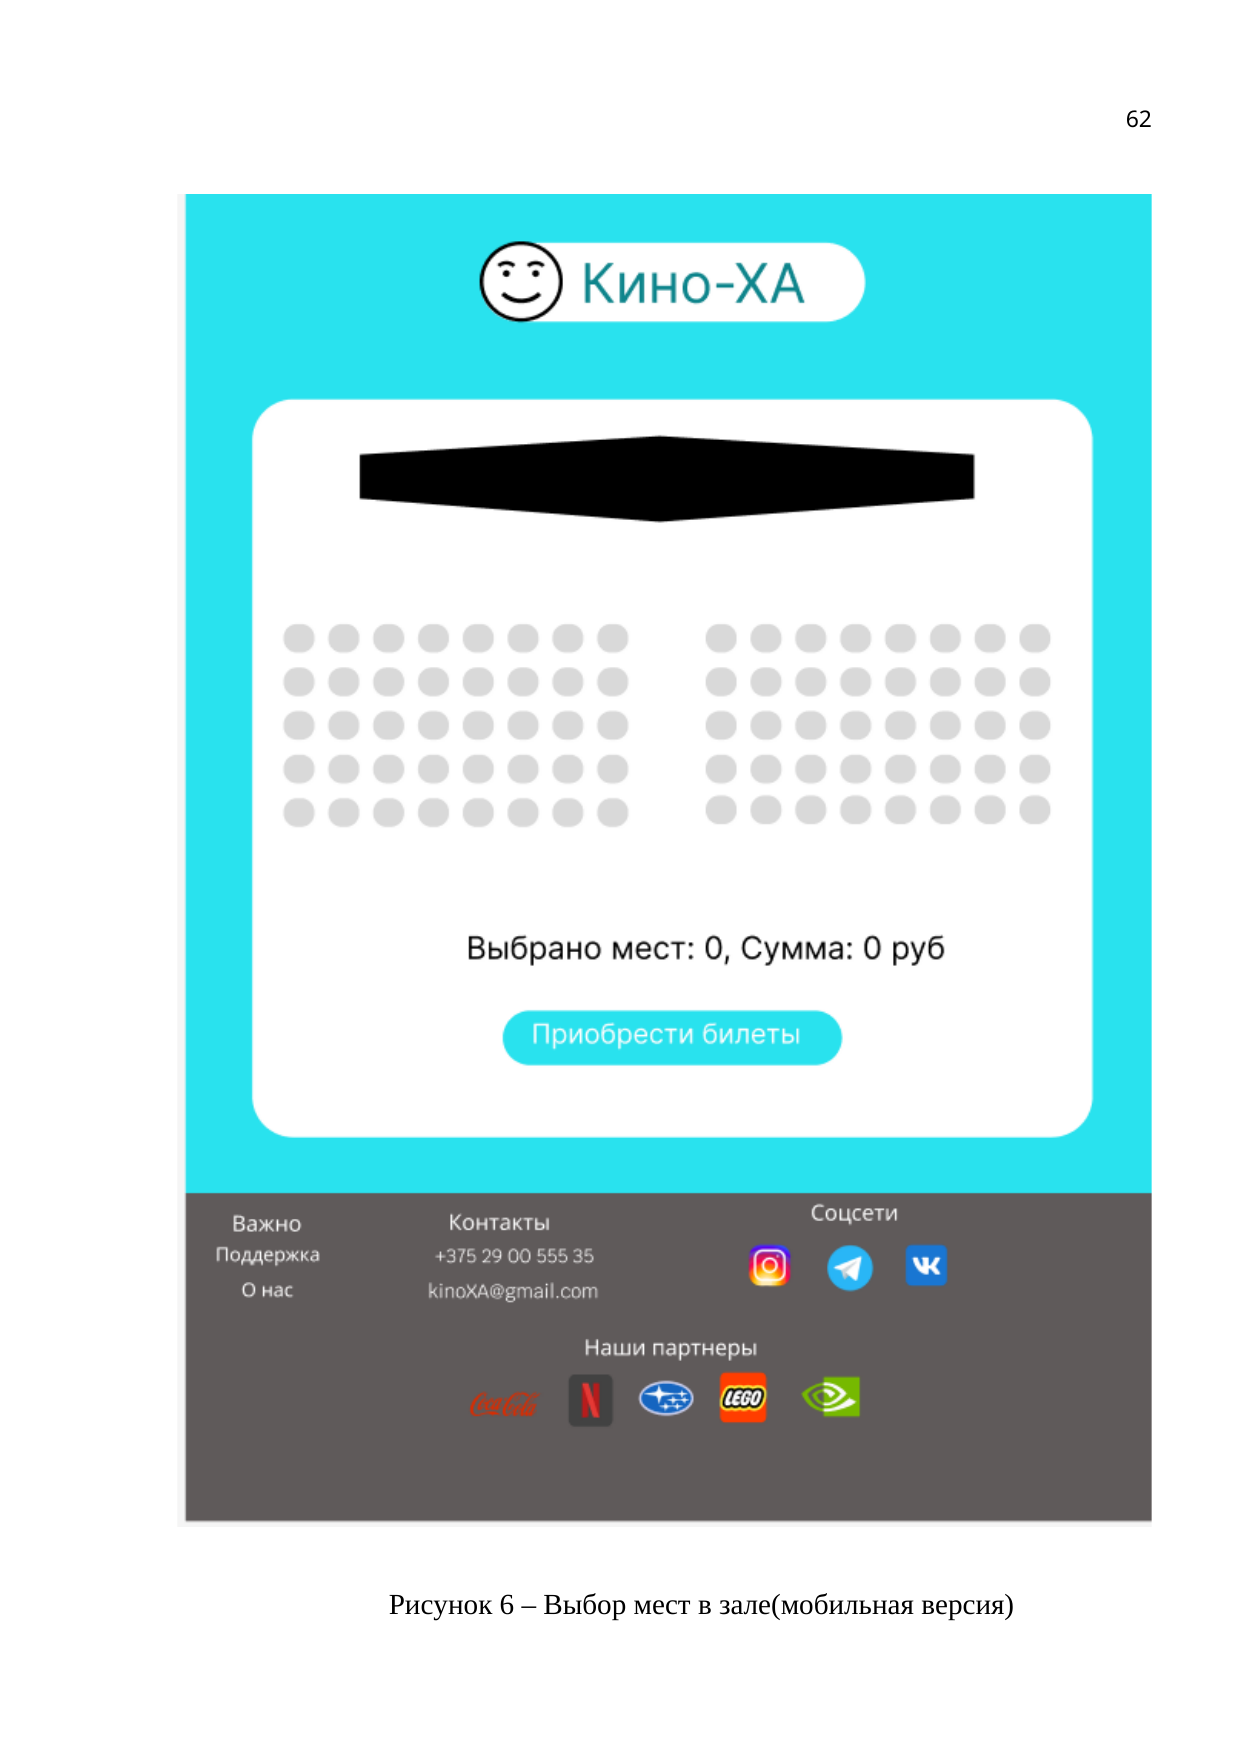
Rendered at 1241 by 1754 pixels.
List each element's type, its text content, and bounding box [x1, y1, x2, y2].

text Рисунок 6 – Выбор мест в зале(мобильная версия) [177, 1587, 1152, 1621]
picture [177, 194, 1152, 1527]
